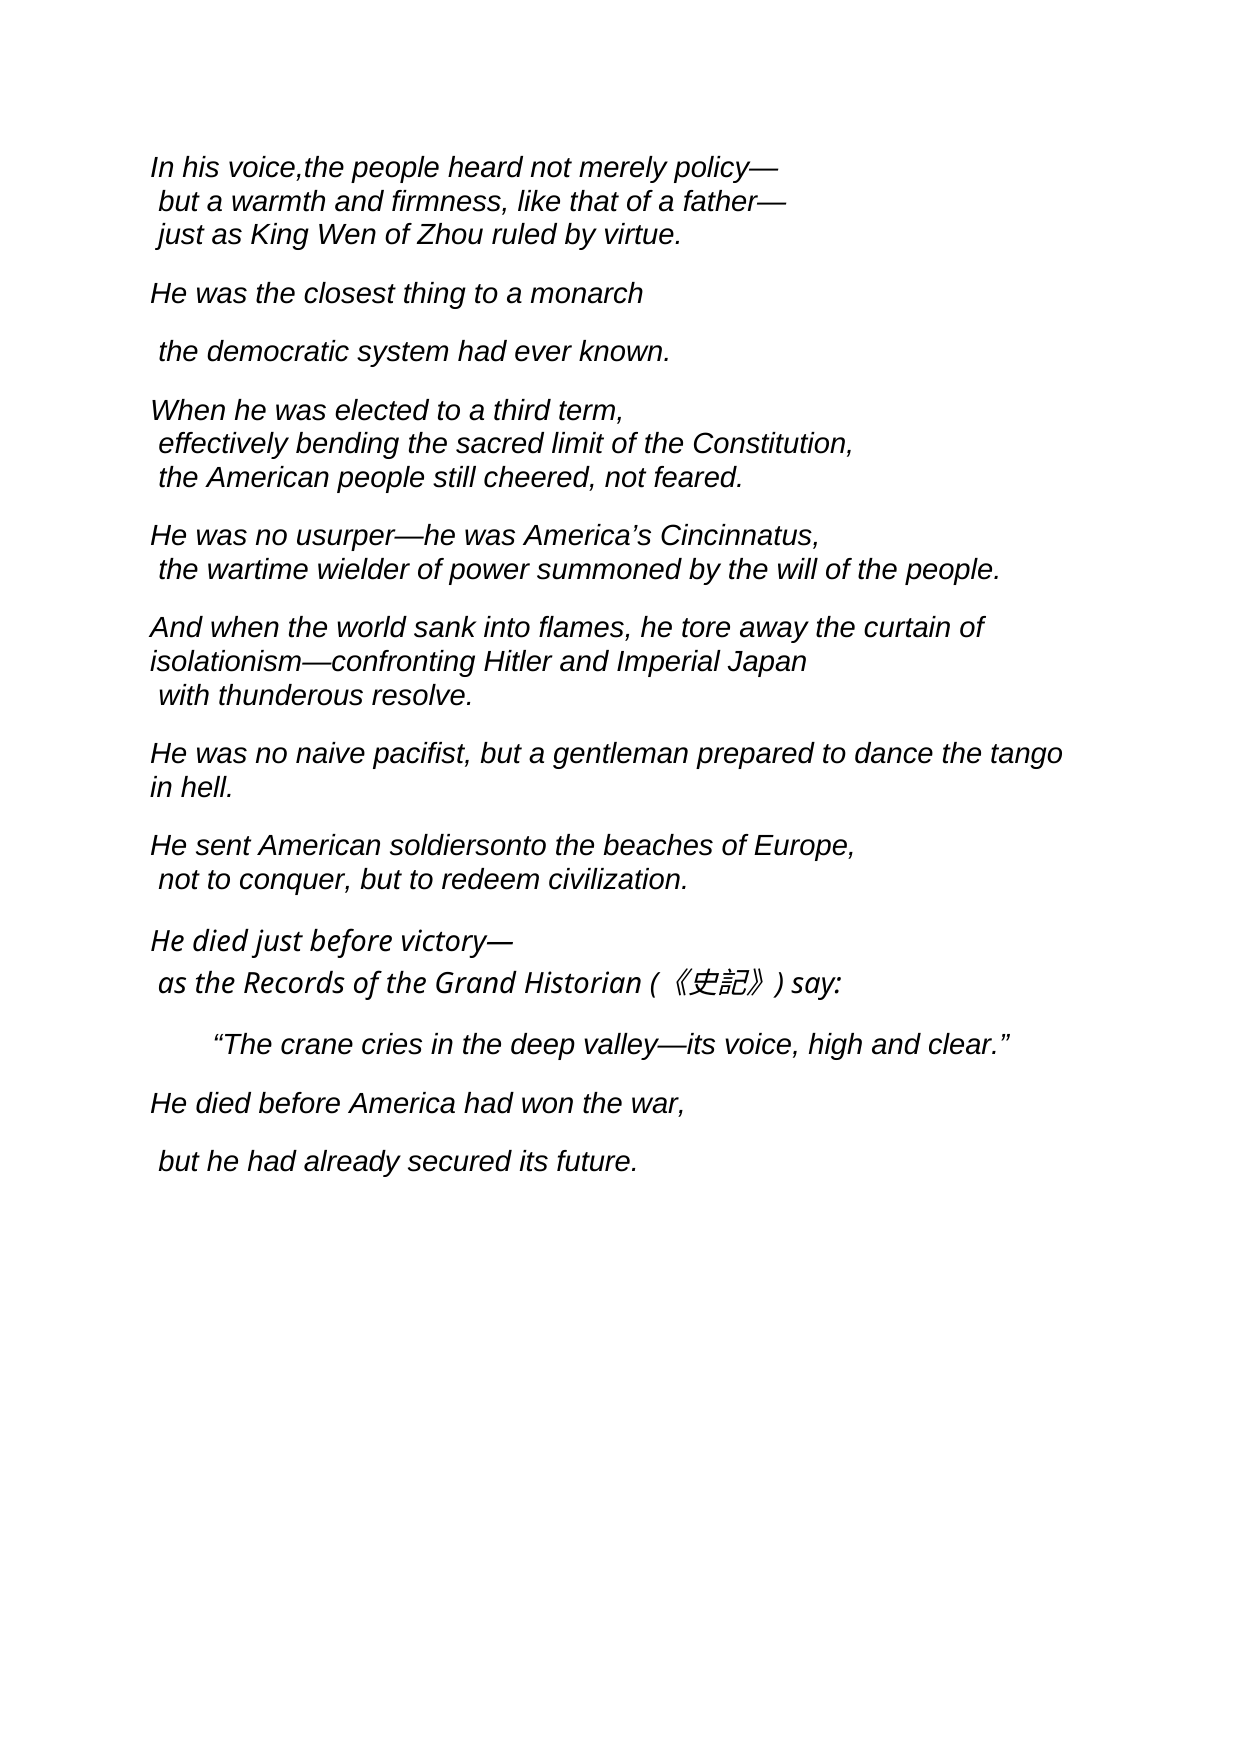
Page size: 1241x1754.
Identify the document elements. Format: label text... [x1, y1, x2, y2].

text He was no usurper—he was America’s Cincinnatus, the wartime wielder of power summoned by the will of the people. [150, 518, 1090, 585]
text In his voice,the people heard not merely policy— but a warmth and firmness, like that of a father— just as King Wen of Zhou ruled by virtue. [150, 150, 1090, 251]
text He sent American soldiersonto the beaches of Europe, not to conquer, but to redeem civilization. [150, 828, 1090, 895]
text “The crane cries in the deep valley—its voice, high and clear.” [212, 1027, 1028, 1061]
text He was the closest thing to a monarch [150, 276, 1090, 309]
text He was no naive pacifist, but a gentleman prepared to dance the tango in hell. [150, 736, 1090, 803]
text And when the world sank into flames, he tore away the curtain of isolationism—confronting Hitler and Imperial Japan with thunderous resolve. [150, 610, 1090, 711]
text but he had already secured its future. [150, 1144, 1090, 1178]
text the democratic system had ever known. [150, 334, 1090, 368]
text When he was elected to a third term, effectively bending the sacred limit of the Constitution, the American people still cheered, not feared. [150, 393, 1090, 493]
text He died before America had won the war, [150, 1086, 1090, 1119]
text He died just before victory— as the Records of the Grand Historian (《史記》) say: [150, 920, 1090, 1002]
